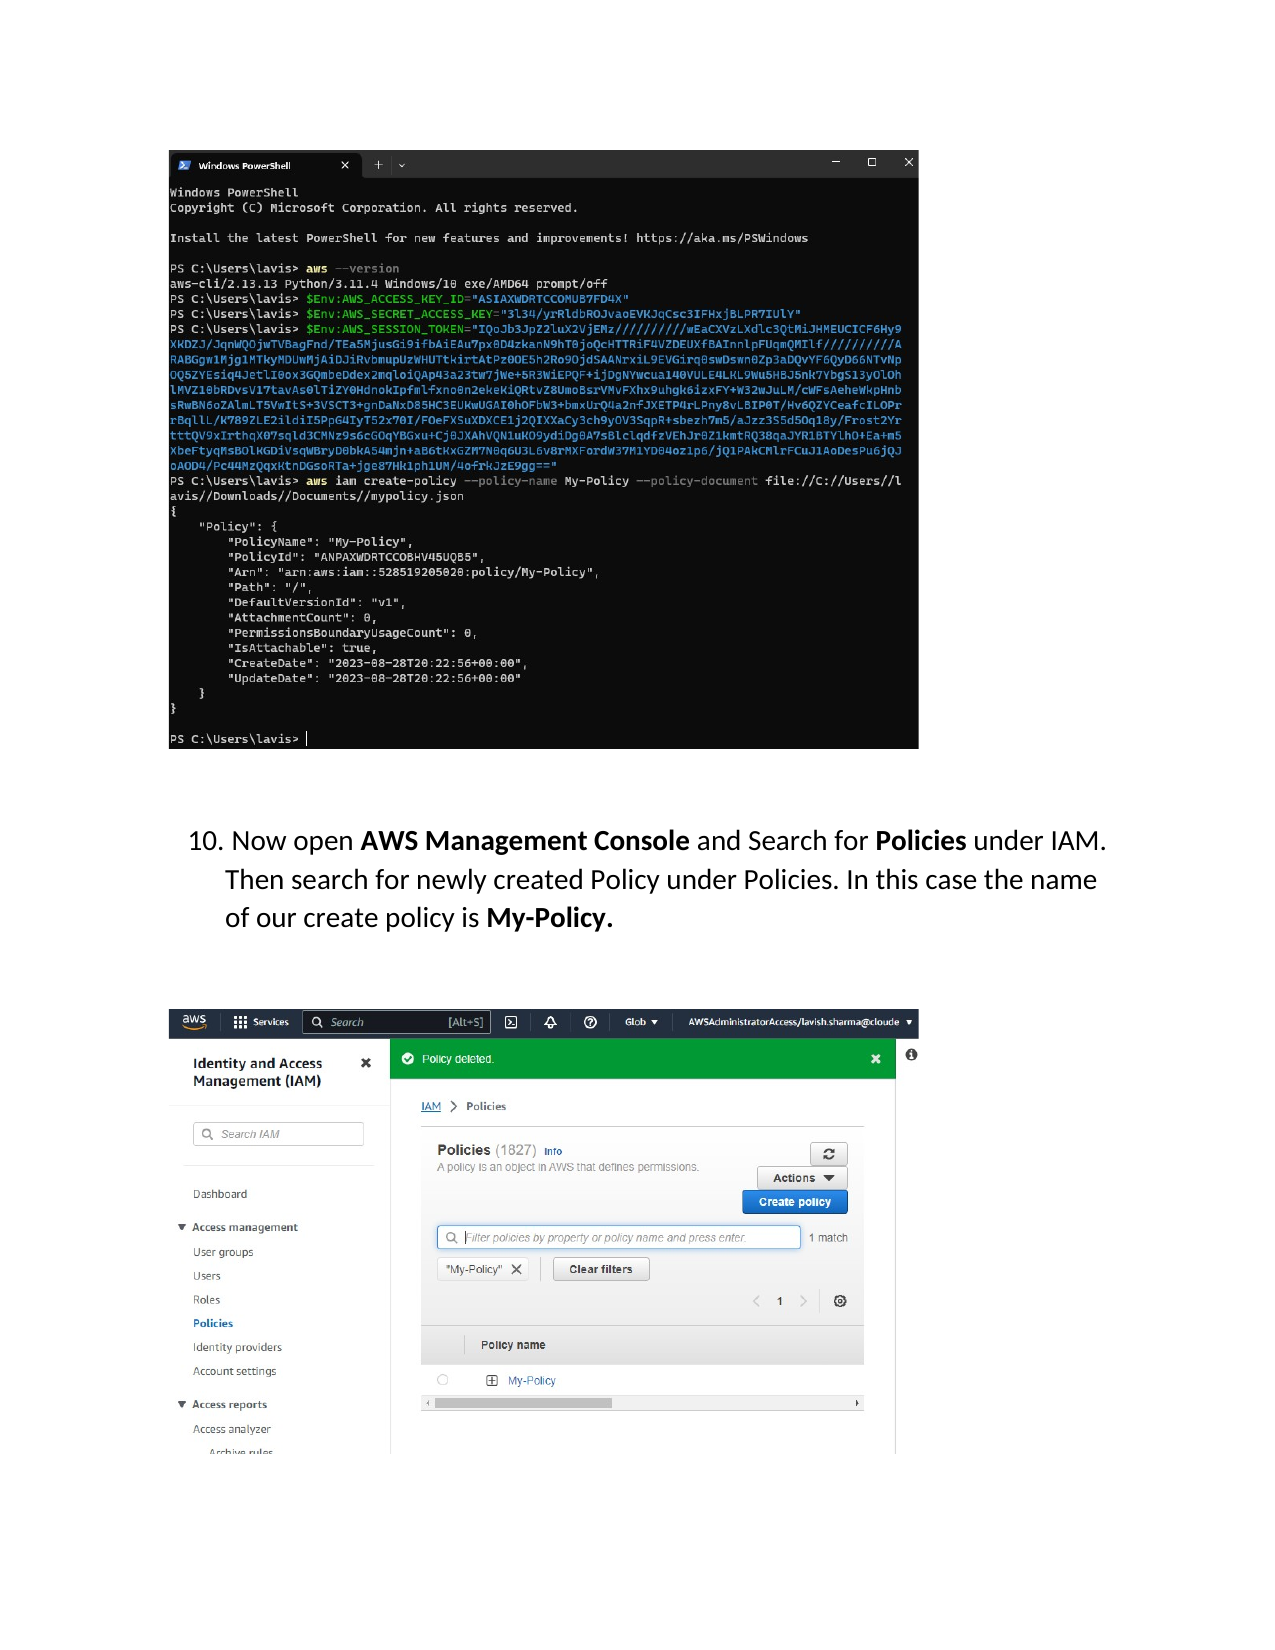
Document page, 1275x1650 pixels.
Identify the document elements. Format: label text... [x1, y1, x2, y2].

list Now open AWS Management Console and Search for Policies under IAM. Then search for newly created Policy under Policies. In this case the name of our create policy is My-Policy. [187, 822, 1125, 935]
